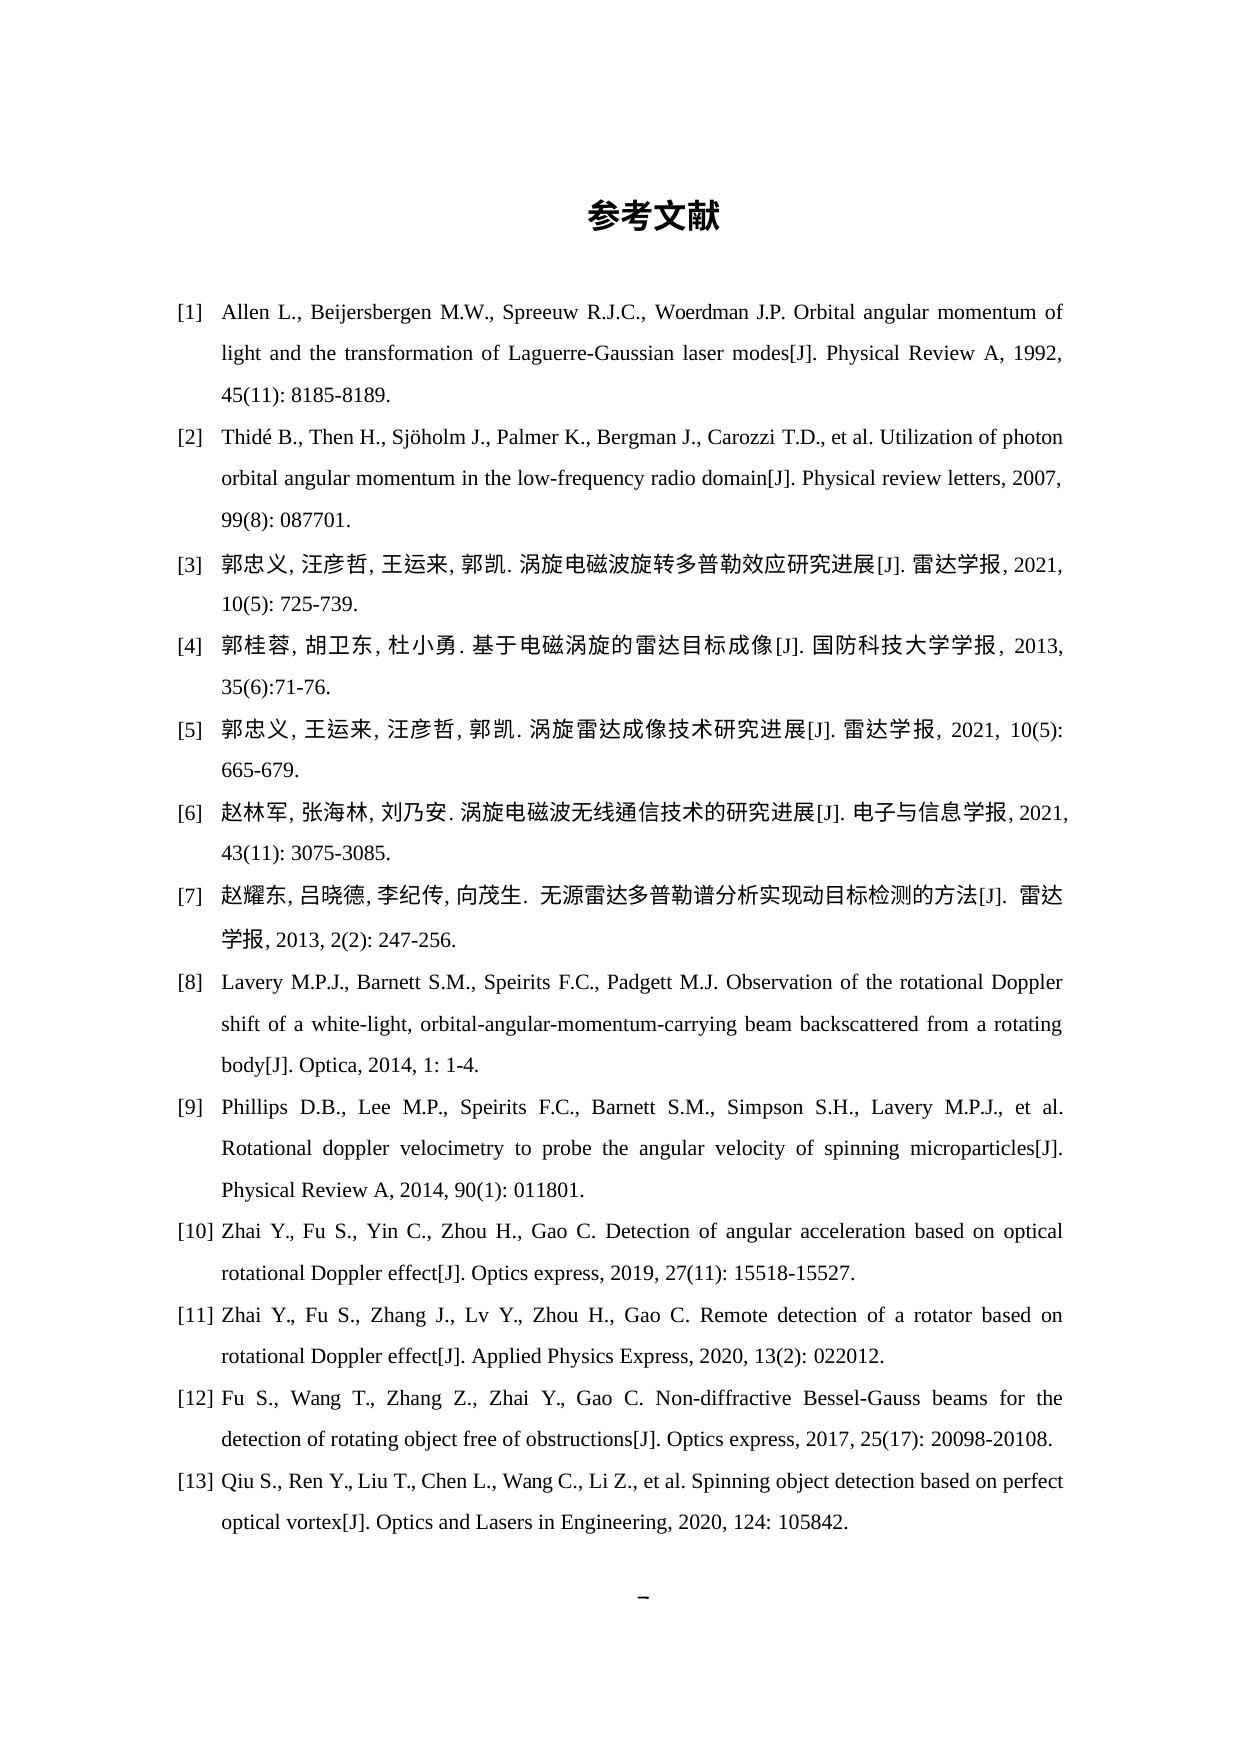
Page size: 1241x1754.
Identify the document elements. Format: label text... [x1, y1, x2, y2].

list Zhai Y., Fu S., Zhang J., Lv Y., Zhou H., Gao C. Remote detection of a rotator based on rotational Doppler effect[J]. Applied Physics Express, 2020, 13(2): 022012. [177, 1302, 1064, 1368]
list 赵耀东, 吕晓德, 李纪传, 向茂生. 无源雷达多普勒谱分析实现动目标检测的方法[J]. 雷达学报, 2013, 2(2): 247-256. [177, 880, 1064, 954]
list 郭忠义, 王运来, 汪彦哲, 郭凯. 涡旋雷达成像技术研究进展[J]. 雷达学报, 2021, 10(5): 665-679. [177, 713, 1064, 782]
list 郭桂蓉, 胡卫东, 杜小勇. 基于电磁涡旋的雷达目标成像[J]. 国防科技大学学报, 2013, 35(6):71-76. [177, 631, 1064, 699]
list Qiu S., Ren Y., Liu T., Chen L., Wang C., Li Z., et al. Spinning object detection based on perfect optical vortex[J]. Optics and Lasers in Engineering, 2020, 124: 105842. [177, 1468, 1064, 1534]
list Zhai Y., Fu S., Yin C., Zhou H., Gao C. Detection of angular acceleration based on optical rotational Doppler effect[J]. Optics express, 2019, 27(11): 15518-15527. [177, 1218, 1064, 1285]
list 郭忠义, 汪彦哲, 王运来, 郭凯. 涡旋电磁波旋转多普勒效应研究进展[J]. 雷达学报, 2021, 10(5): 725-739. [177, 548, 1063, 617]
list Lavery M.P.J., Barnett S.M., Speirits F.C., Padgett M.J. Observation of the rotational Doppler shift of a white-light, orbital-angular-momentum-carrying beam backscattered from a rotating body[J]. Optica, 2014, 1: 1-4. [177, 969, 1064, 1077]
subtitle 参考文献 [310, 193, 997, 238]
list Thidé B., Then H., Sjöholm J., Palmer K., Bergman J., Carozzi T.D., et al. Utilization of photon orbital angular momentum in the low-frequency radio domain[J]. Physical review letters, 2007, 99(8): 087701. [177, 424, 1063, 532]
list 赵林军, 张海林, 刘乃安. 涡旋电磁波无线通信技术的研究进展[J]. 电子与信息学报, 2021, 43(11): 3075-3085. [177, 797, 1069, 865]
list Phillips D.B., Lee M.P., Speirits F.C., Barnett S.M., Simpson S.H., Lavery M.P.J., et al. Rotational doppler velocimetry to probe the angular velocity of spinning microparticles[J]. Physical Review A, 2014, 90(1): 011801. [177, 1094, 1064, 1202]
list Fu S., Wang T., Zhang Z., Zhai Y., Gao C. Non-diffractive Bessel-Gauss beams for the detection of rotating object free of obstructions[J]. Optics express, 2017, 25(17): 20098-20108. [177, 1385, 1064, 1451]
list Allen L., Beijersbergen M.W., Spreeuw R.J.C., Woerdman J.P. Orbital angular momentum of light and the transformation of Laguerre-Gaussian laser modes[J]. Physical Review A, 1992, 45(11): 8185-8189. [177, 299, 1064, 407]
